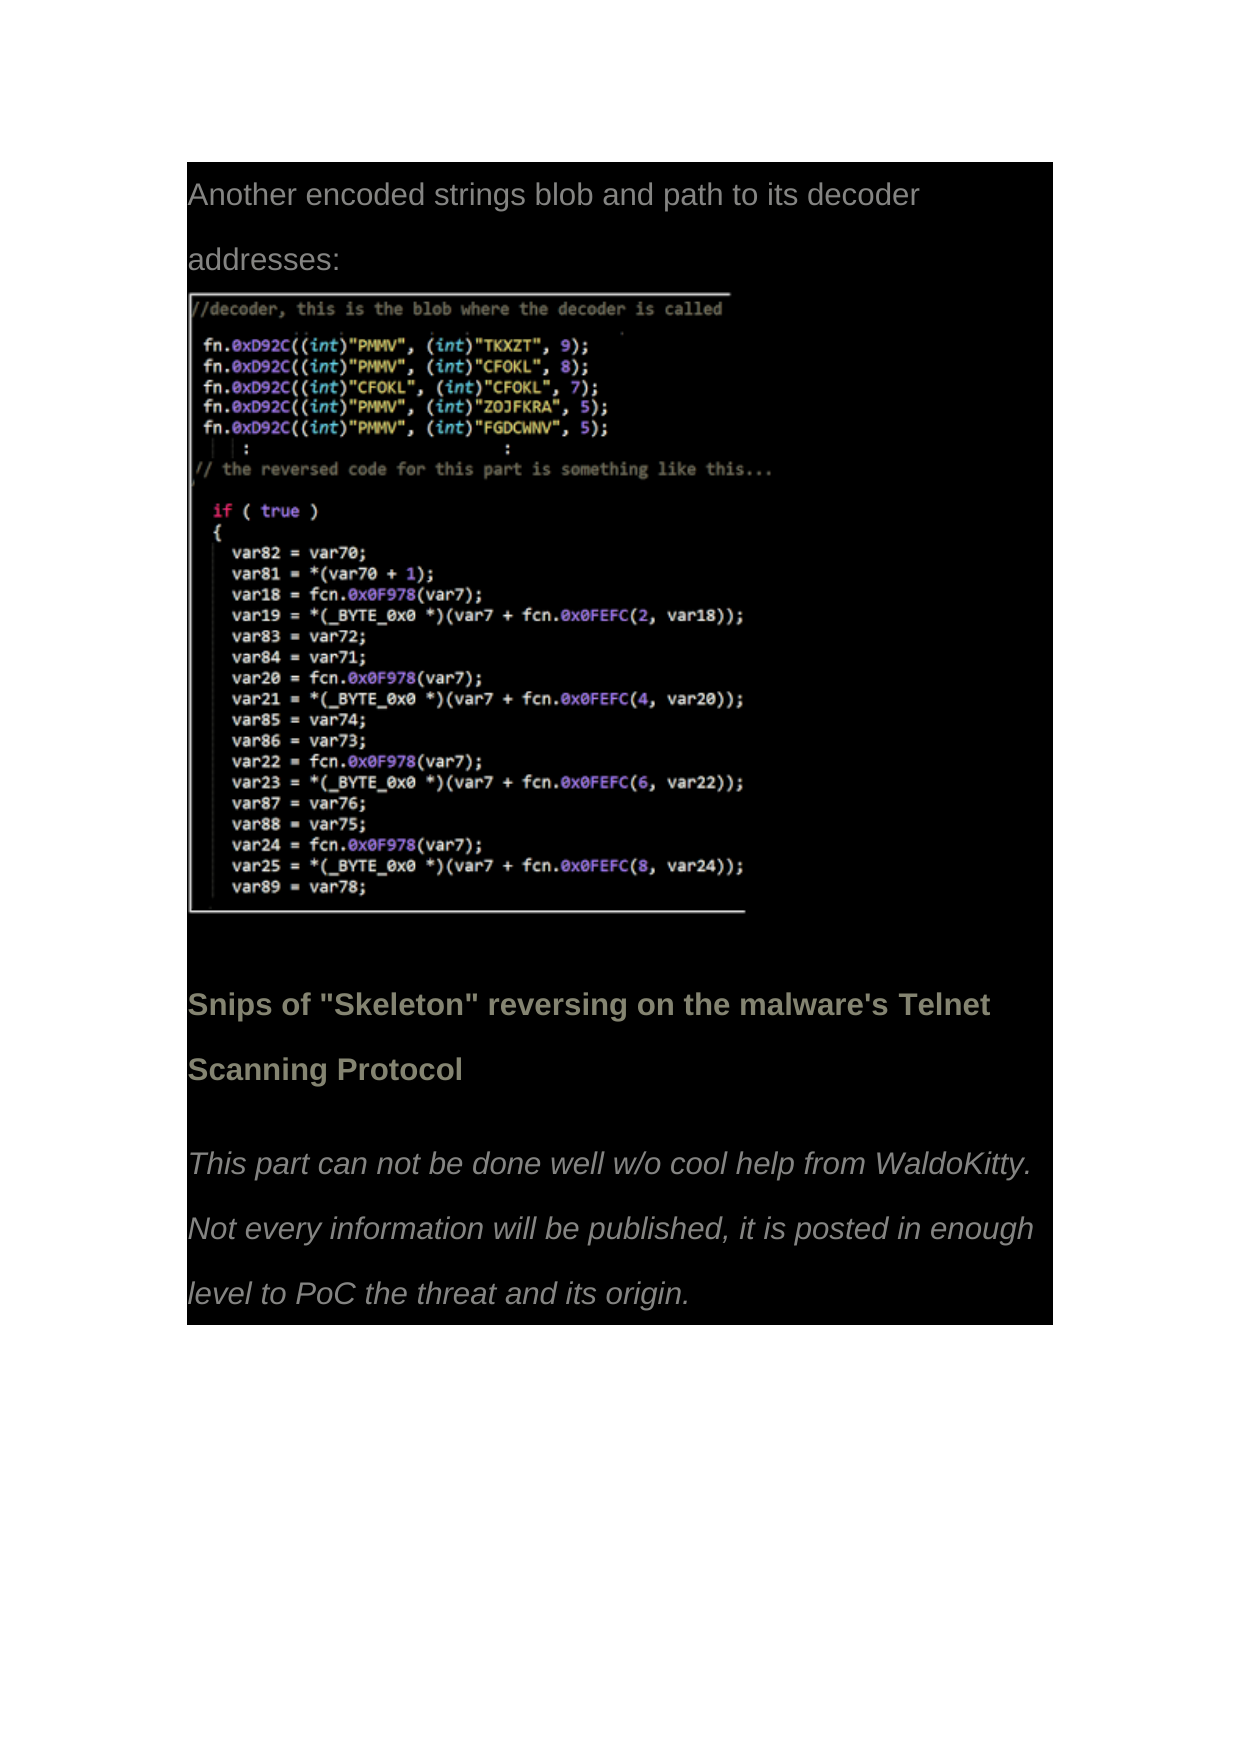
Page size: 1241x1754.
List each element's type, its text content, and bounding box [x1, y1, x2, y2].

picture [187, 292, 777, 917]
text This part can not be done well w/o cool help from WaldoKitty. Not every information will be published, it is posted in enough level to PoC the threat and its origin. [187, 1130, 1053, 1325]
text Snips of "Skeleton" reversing on the malware's Telnet Scanning Protocol [187, 971, 1053, 1101]
